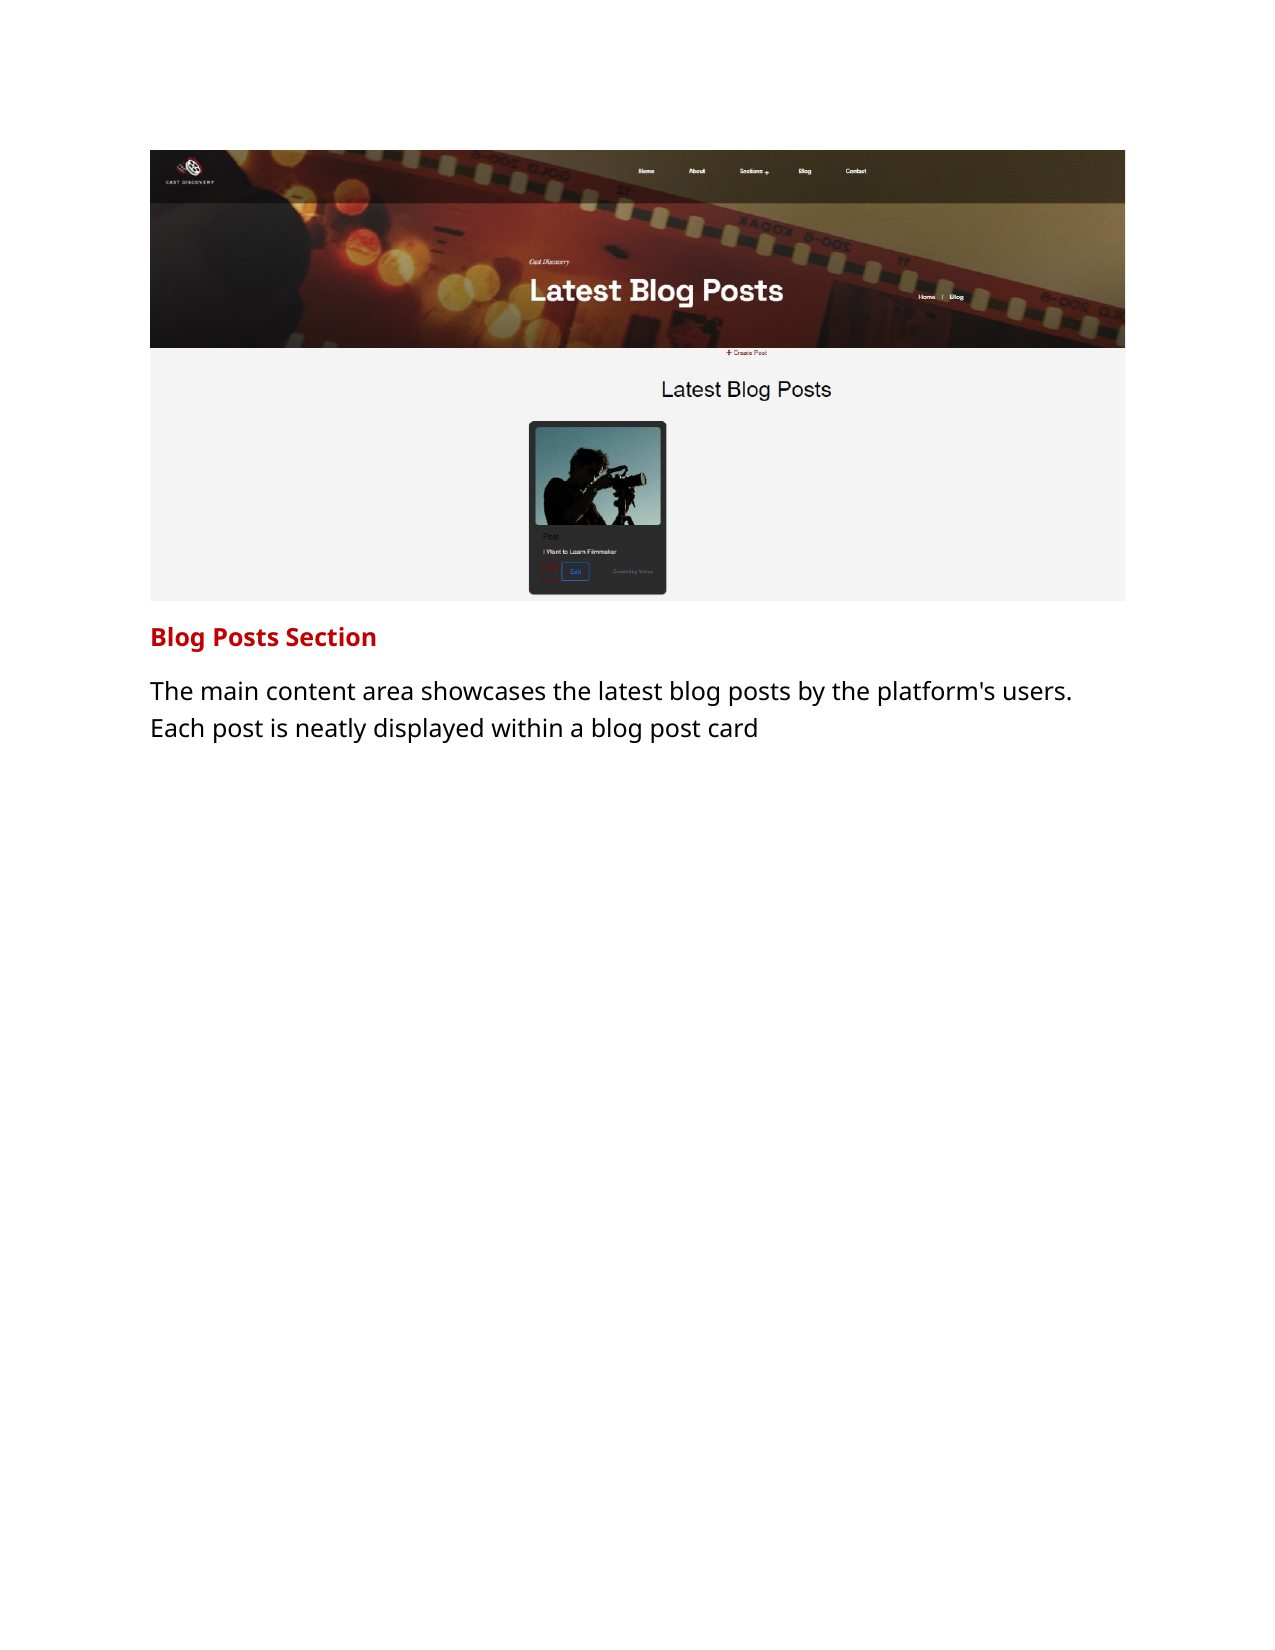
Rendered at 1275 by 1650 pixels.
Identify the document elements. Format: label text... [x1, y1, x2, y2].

text The main content area showcases the latest blog posts by the platform's users. Each post is neatly displayed within a blog post card [150, 673, 1125, 744]
picture [150, 150, 1125, 601]
text Blog Posts Section [150, 620, 1125, 654]
